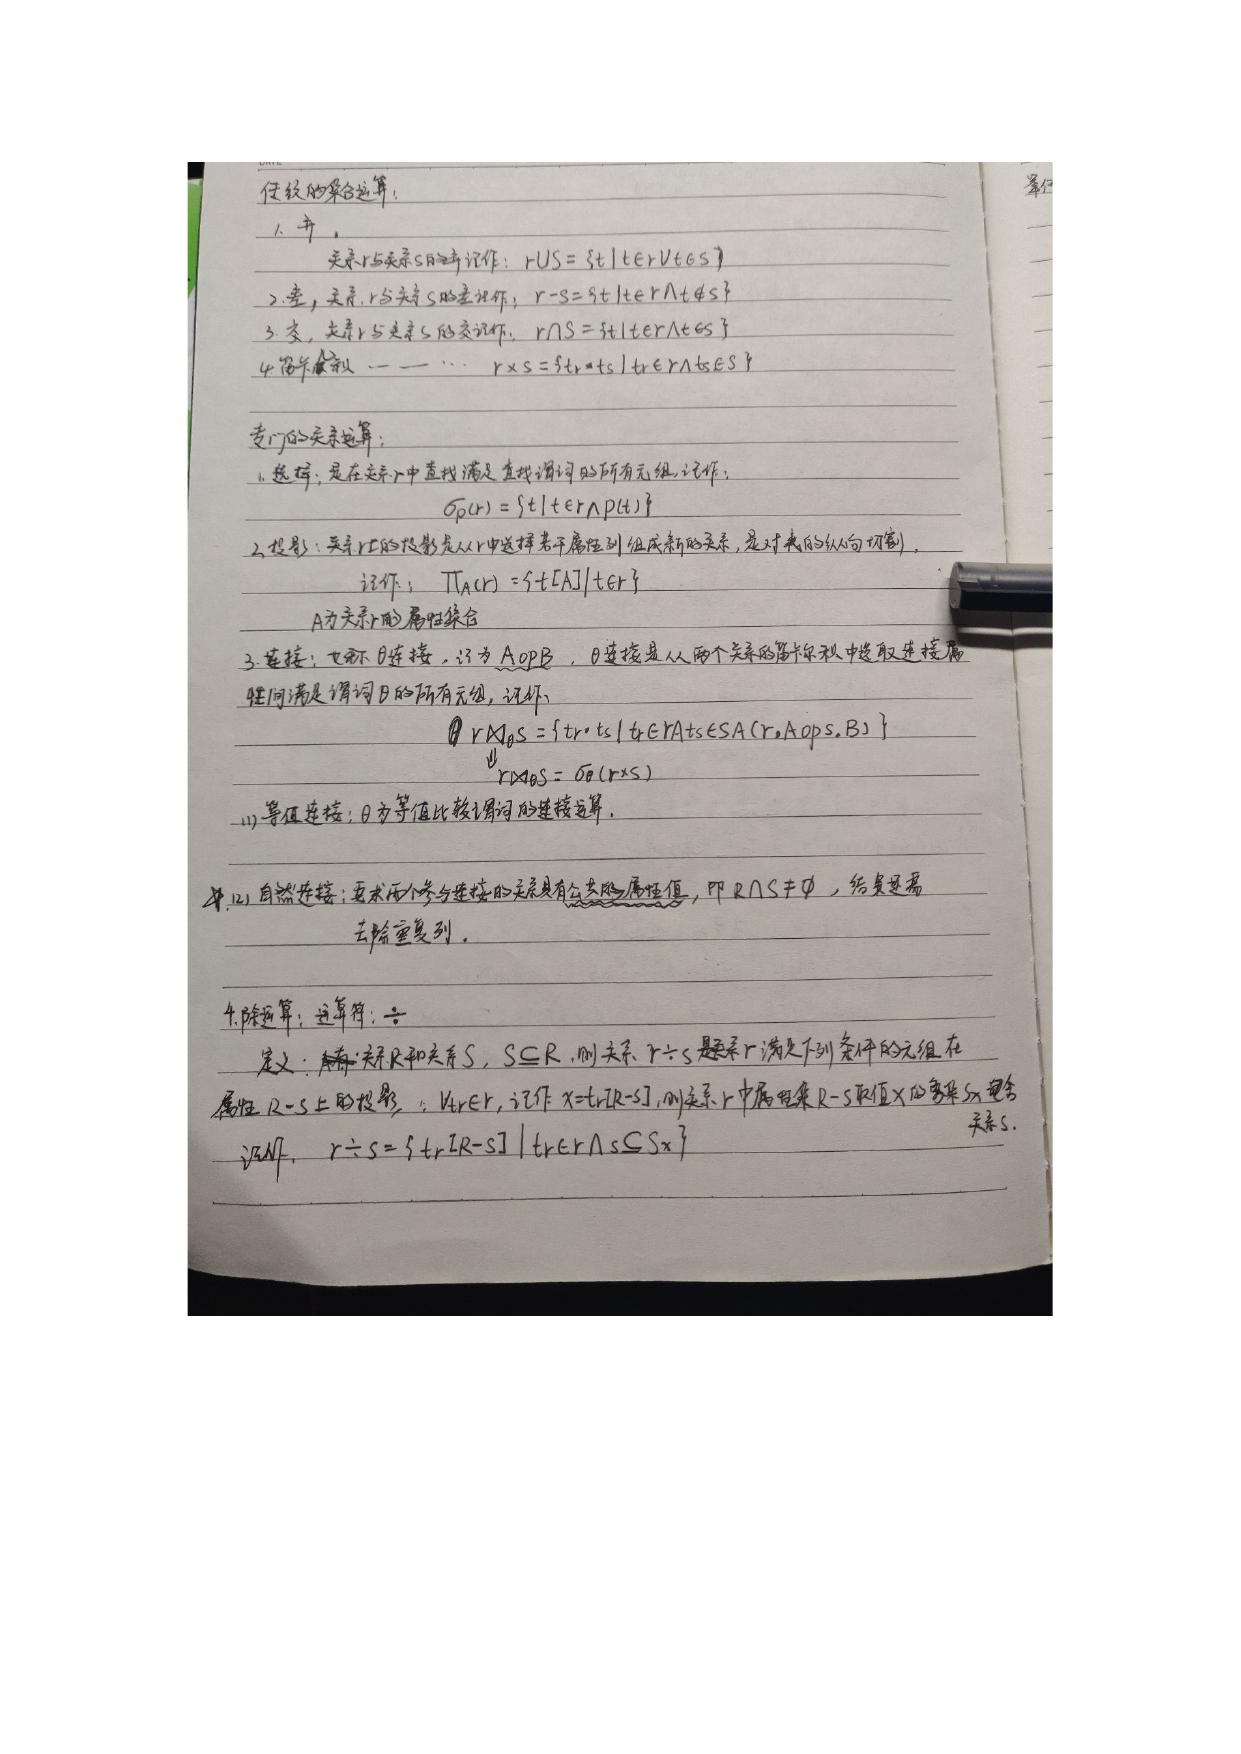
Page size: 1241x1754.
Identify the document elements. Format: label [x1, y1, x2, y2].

picture [187, 162, 1053, 1316]
